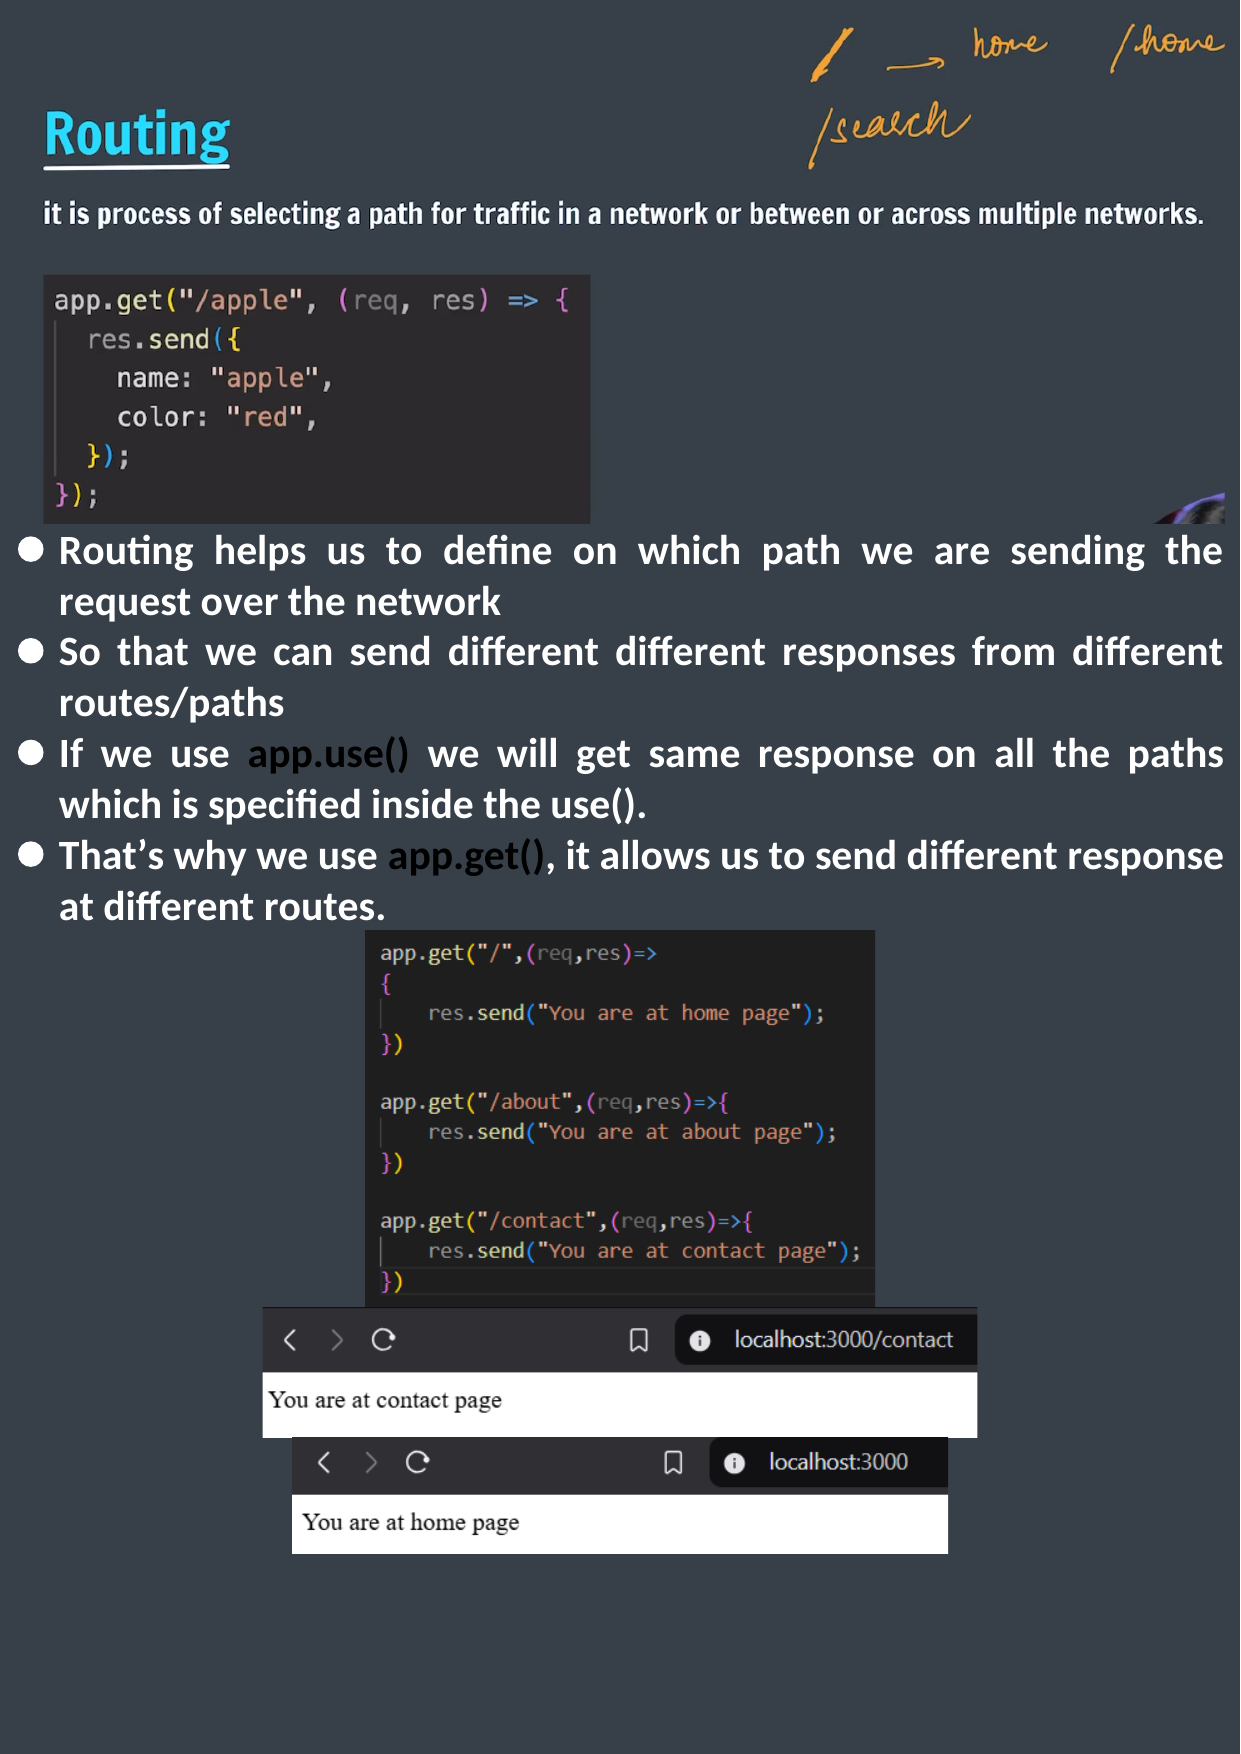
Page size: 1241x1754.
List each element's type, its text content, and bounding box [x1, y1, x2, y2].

list That’s why we use app.get(), it allows us to send different response at different routes. [15, 829, 1225, 930]
list So that we can send different different responses from different routes/paths [15, 625, 1225, 727]
picture [262, 930, 978, 1554]
picture [15, 15, 1225, 524]
list If we use app.use() we will get same response on all the paths which is specified inside the use(). [15, 727, 1225, 829]
list Routing helps us to define on which path we are sending the request over the network [15, 524, 1225, 625]
